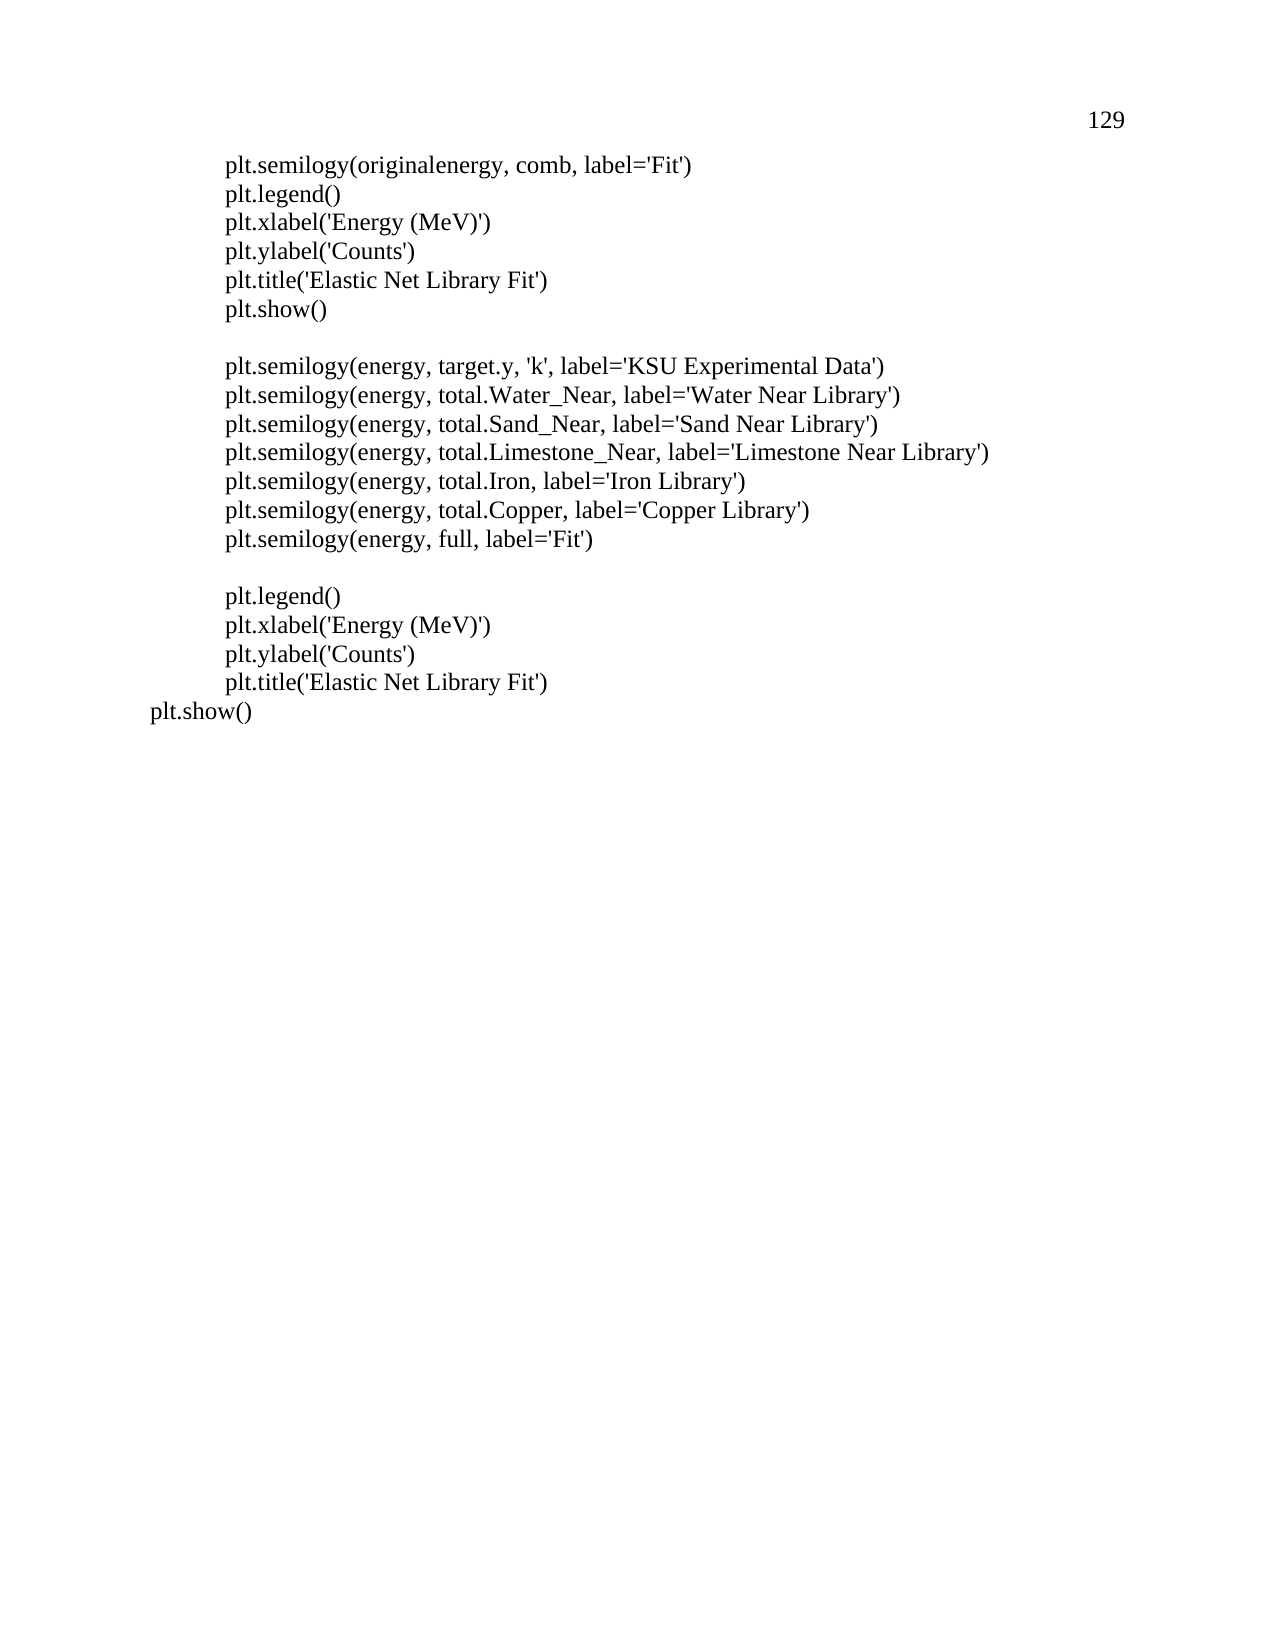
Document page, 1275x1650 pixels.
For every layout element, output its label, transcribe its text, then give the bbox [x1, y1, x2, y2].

text plt.xlabel('Energy (MeV)') [150, 207, 1125, 236]
text plt.title('Elastic Net Library Fit') [150, 667, 1125, 696]
text plt.show() [150, 294, 1125, 322]
text plt.semilogy(energy, total.Sand_Near, label='Sand Near Library') [150, 409, 1125, 437]
text plt.semilogy(energy, total.Limestone_Near, label='Limestone Near Library') [150, 437, 1125, 466]
text plt.semilogy(energy, target.y, 'k', label='KSU Experimental Data') [150, 351, 1125, 380]
text plt.semilogy(originalenergy, comb, label='Fit') [150, 150, 1125, 179]
text plt.ylabel('Counts') [150, 236, 1125, 265]
text plt.semilogy(energy, total.Water_Near, label='Water Near Library') [150, 380, 1125, 409]
text plt.ylabel('Counts') [150, 639, 1125, 667]
text plt.title('Elastic Net Library Fit') [150, 265, 1125, 294]
text plt.legend() [150, 581, 1125, 610]
text plt.show() [150, 696, 1125, 725]
text plt.legend() [150, 179, 1125, 207]
text plt.semilogy(energy, total.Copper, label='Copper Library') [150, 495, 1125, 524]
text plt.semilogy(energy, total.Iron, label='Iron Library') [150, 466, 1125, 495]
text plt.semilogy(energy, full, label='Fit') [150, 524, 1125, 552]
text plt.xlabel('Energy (MeV)') [150, 610, 1125, 639]
